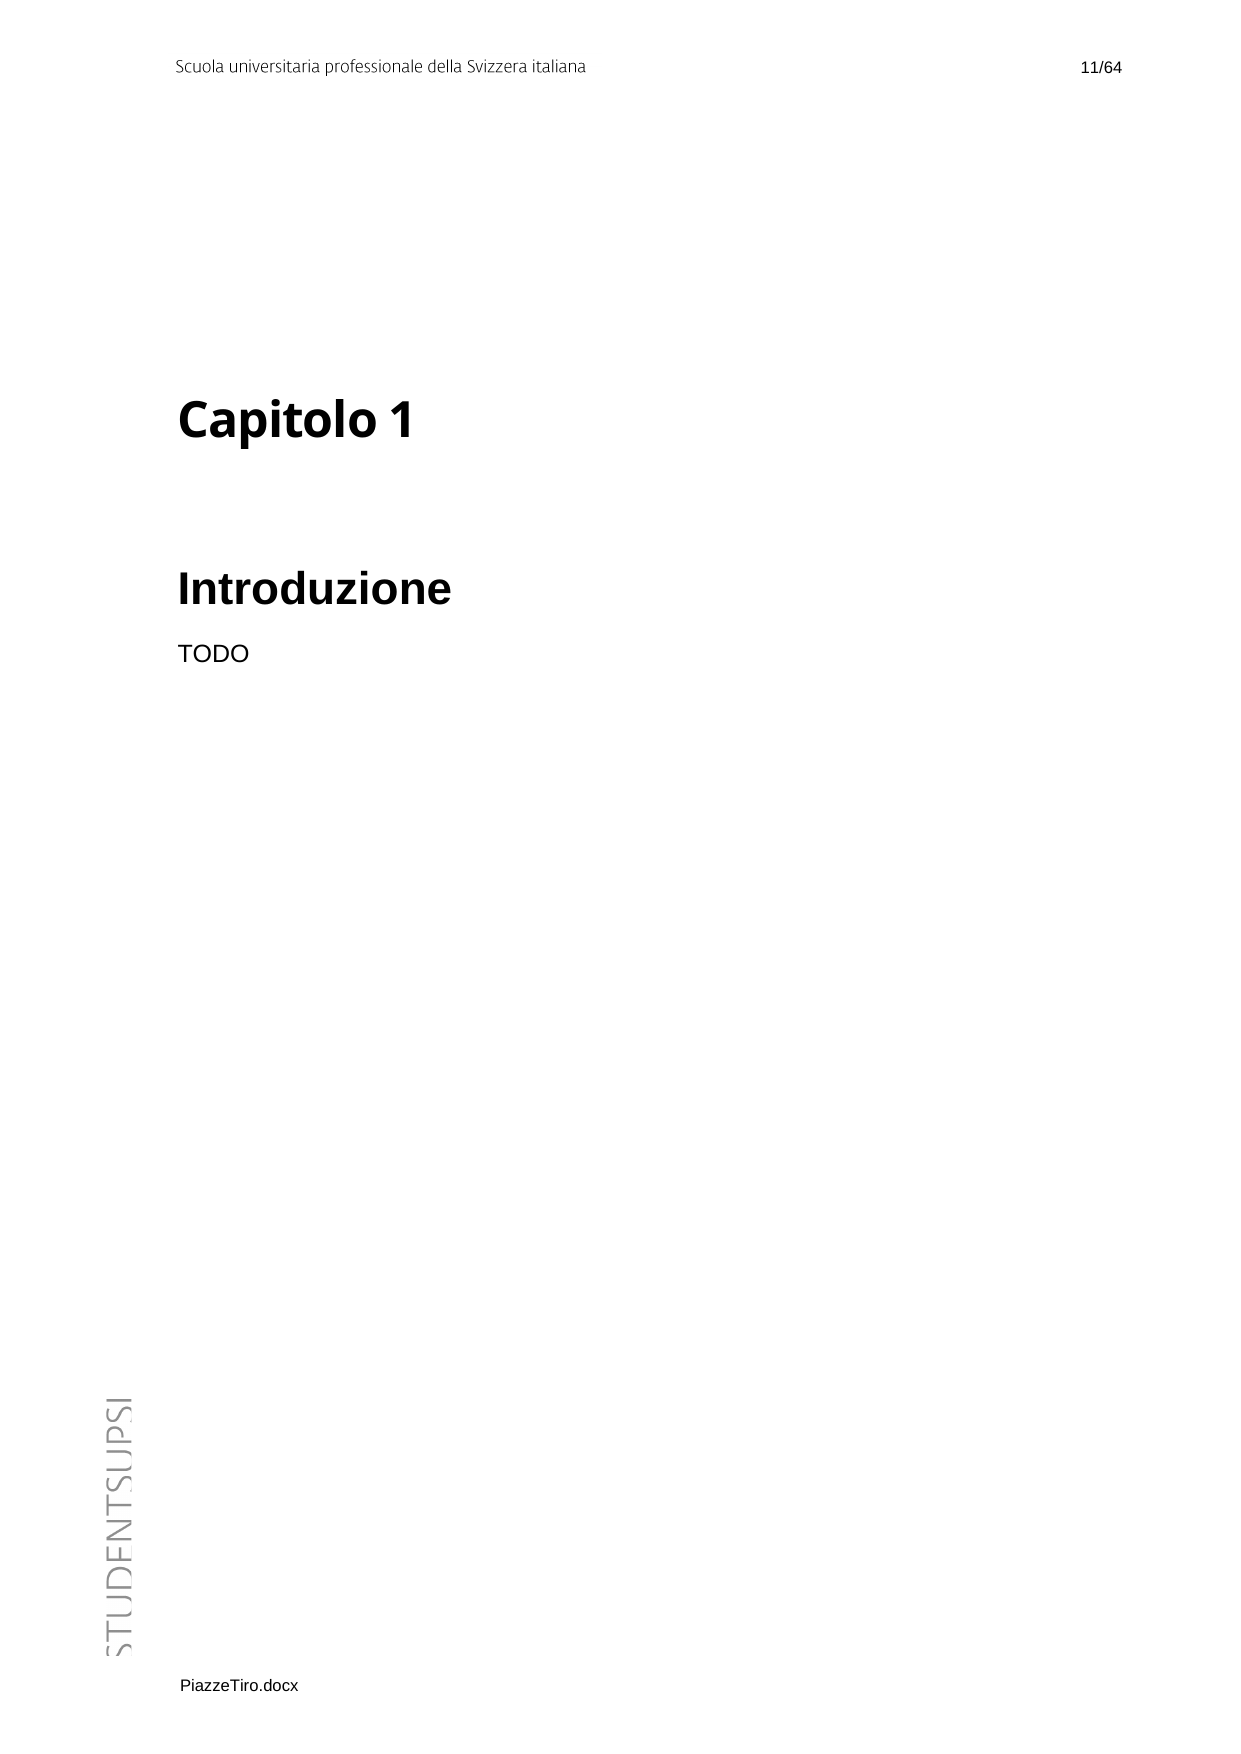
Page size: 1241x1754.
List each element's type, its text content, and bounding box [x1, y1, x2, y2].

title Capitolo 1 [177, 384, 1122, 453]
text TODO [177, 639, 1122, 668]
picture [168, 53, 602, 80]
subtitle Introduzione [177, 561, 1122, 614]
picture [106, 1399, 132, 1657]
